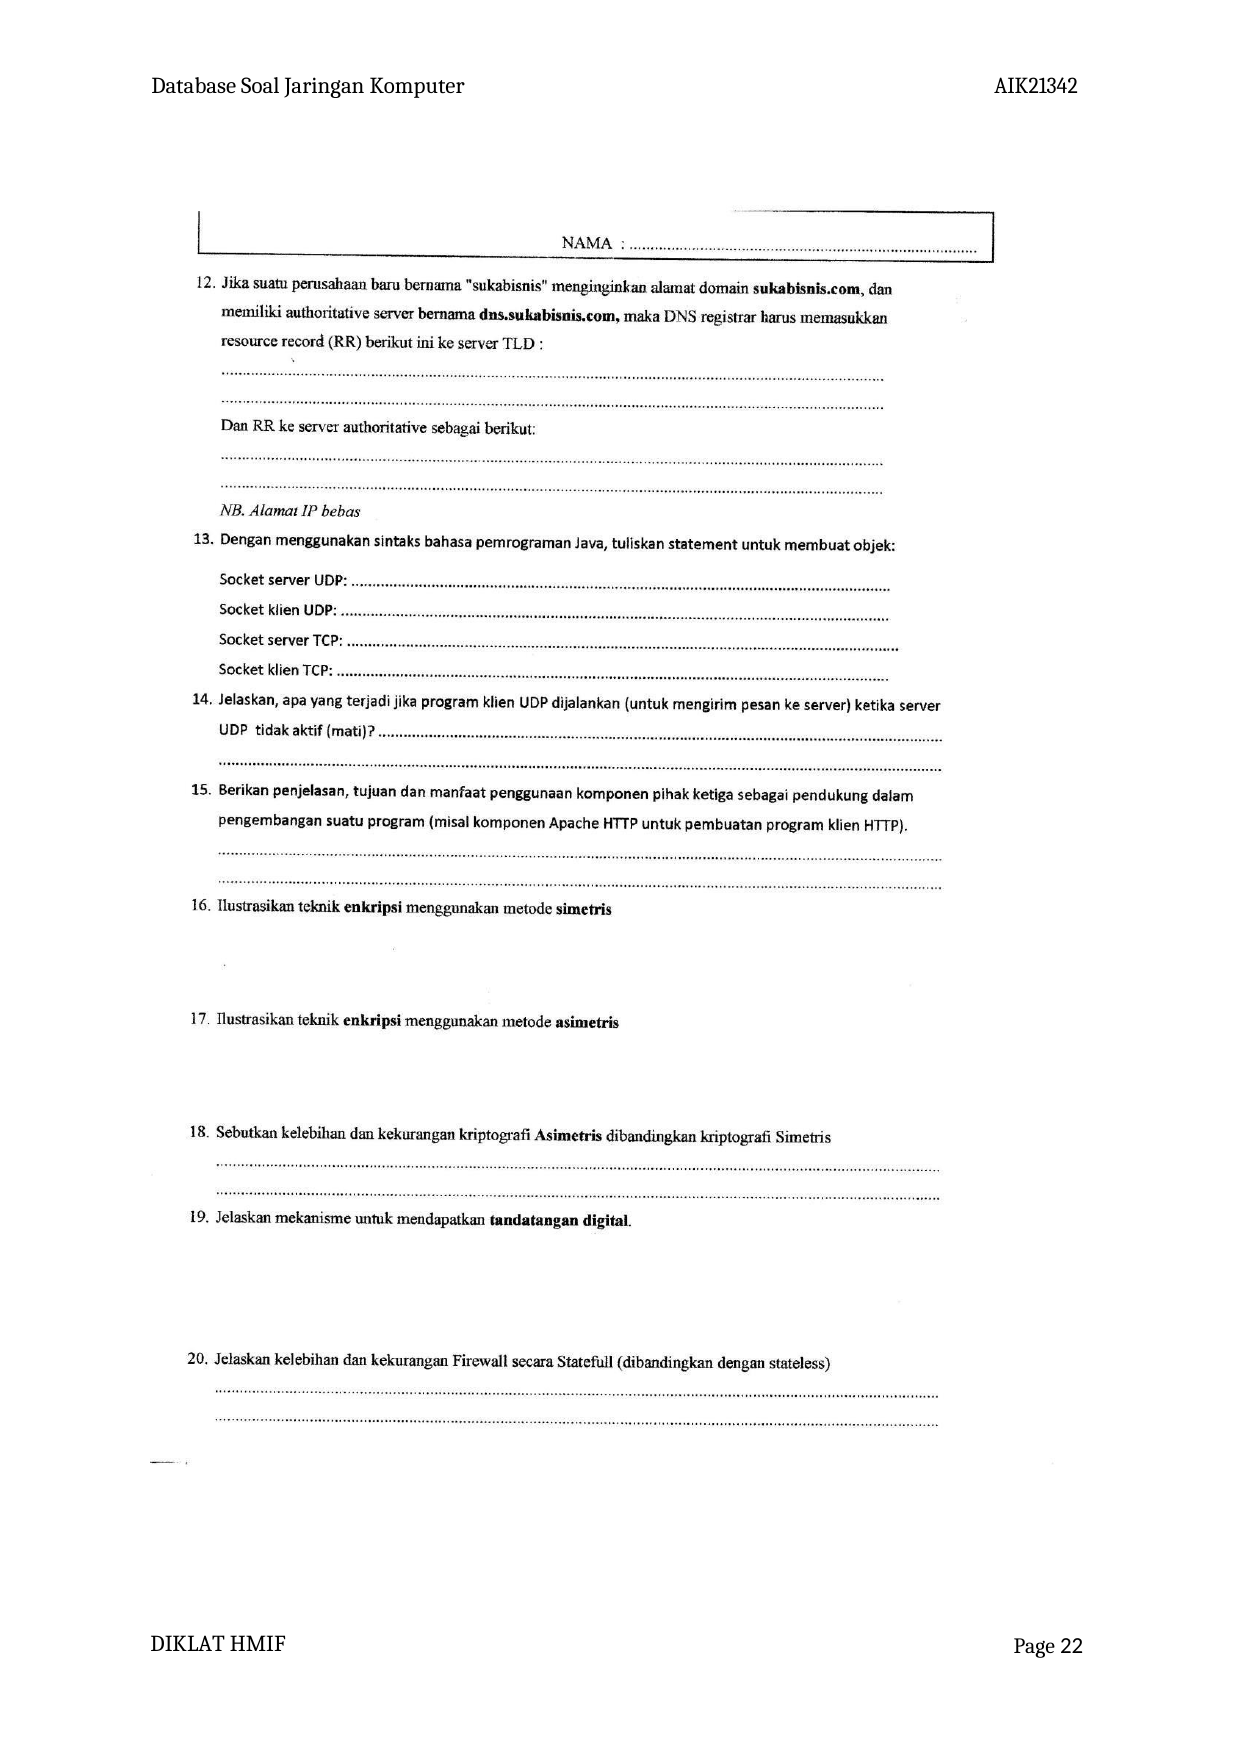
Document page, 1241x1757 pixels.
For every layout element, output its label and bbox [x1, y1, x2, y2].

picture [150, 205, 1055, 1467]
